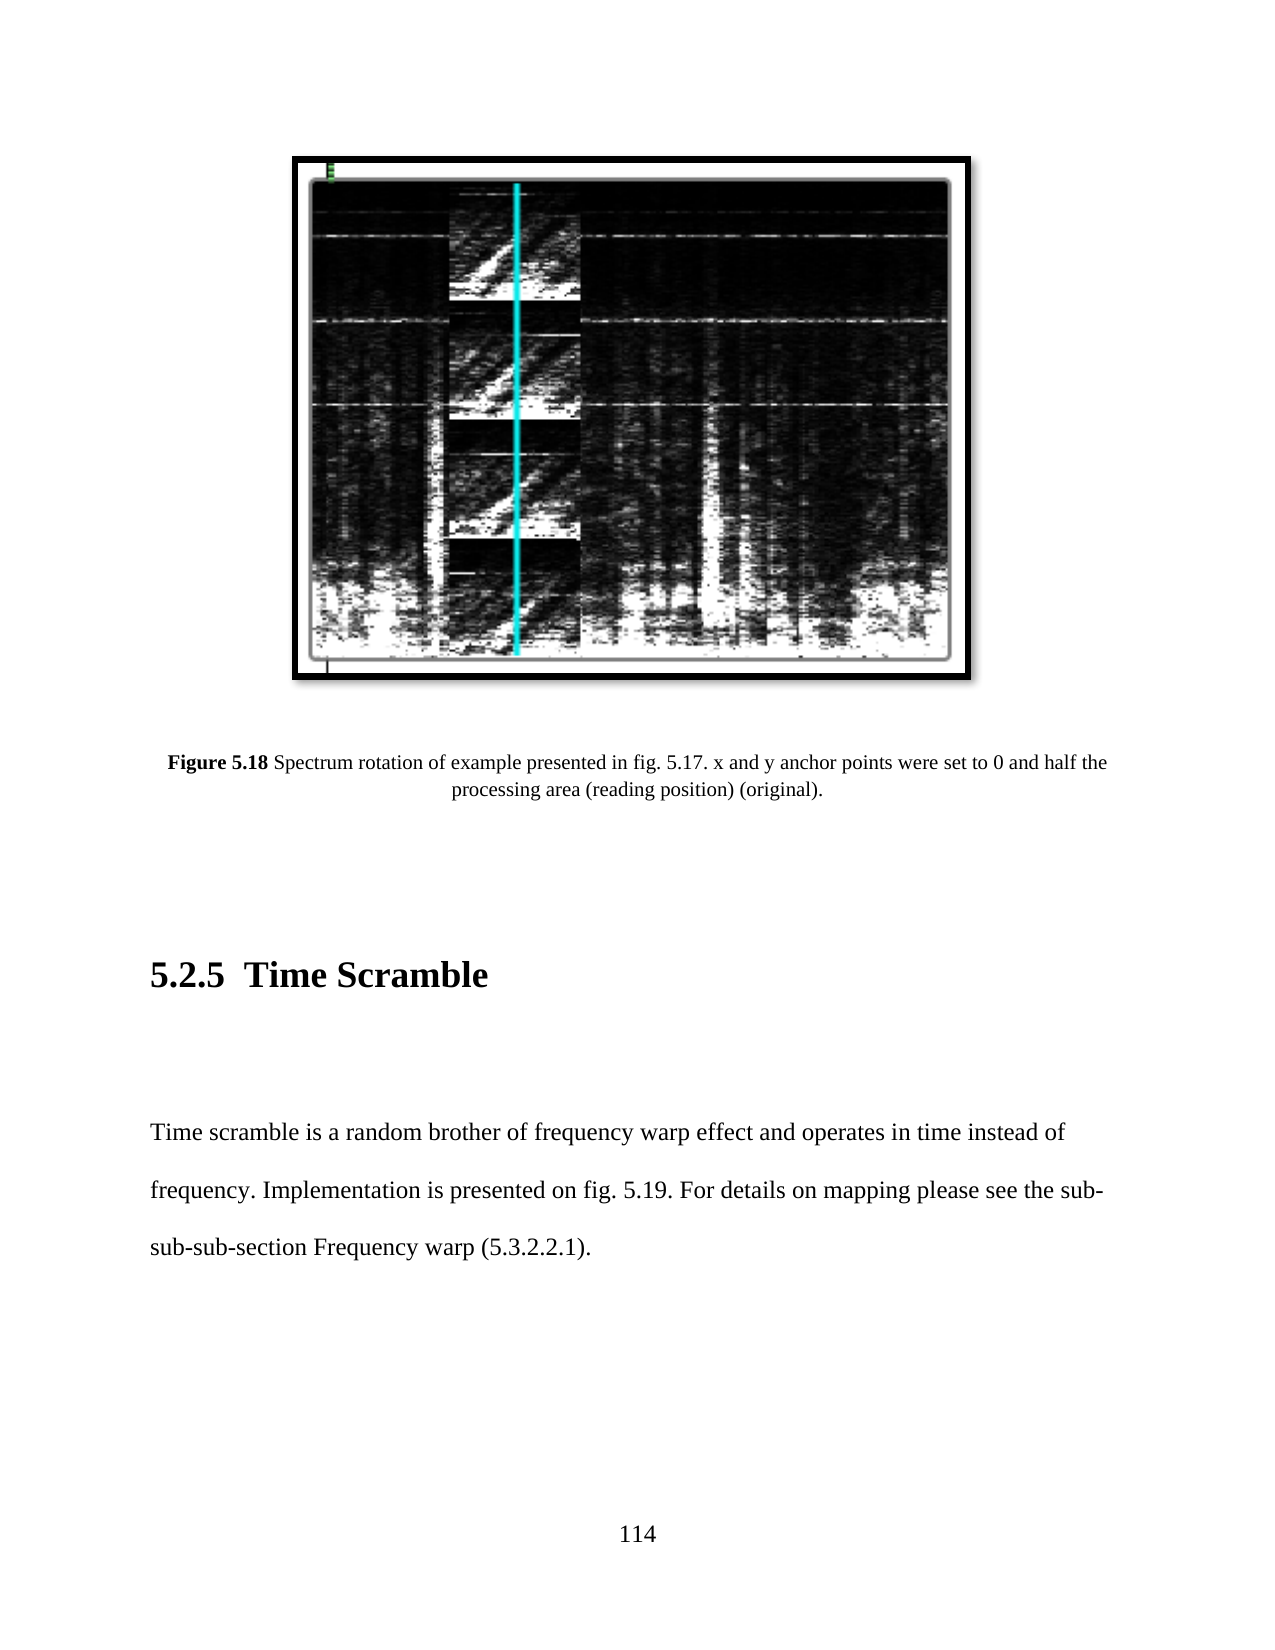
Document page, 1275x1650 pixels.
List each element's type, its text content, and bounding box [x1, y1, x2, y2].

text Time scramble is a random brother of frequency warp effect and operates in time instead of frequency. Implementation is presented on fig. 5.19. For details on mapping please see the sub-sub-sub-section Frequency warp (5.3.2.2.1). [150, 1117, 1125, 1261]
subtitle 5.2.5 Time Scramble [150, 953, 1125, 996]
picture [298, 163, 965, 673]
text Figure 5.18 Spectrum rotation of example presented in fig. 5.17. x and y anchor points were set to 0 and half the processing area (reading position) (original). [150, 750, 1125, 801]
